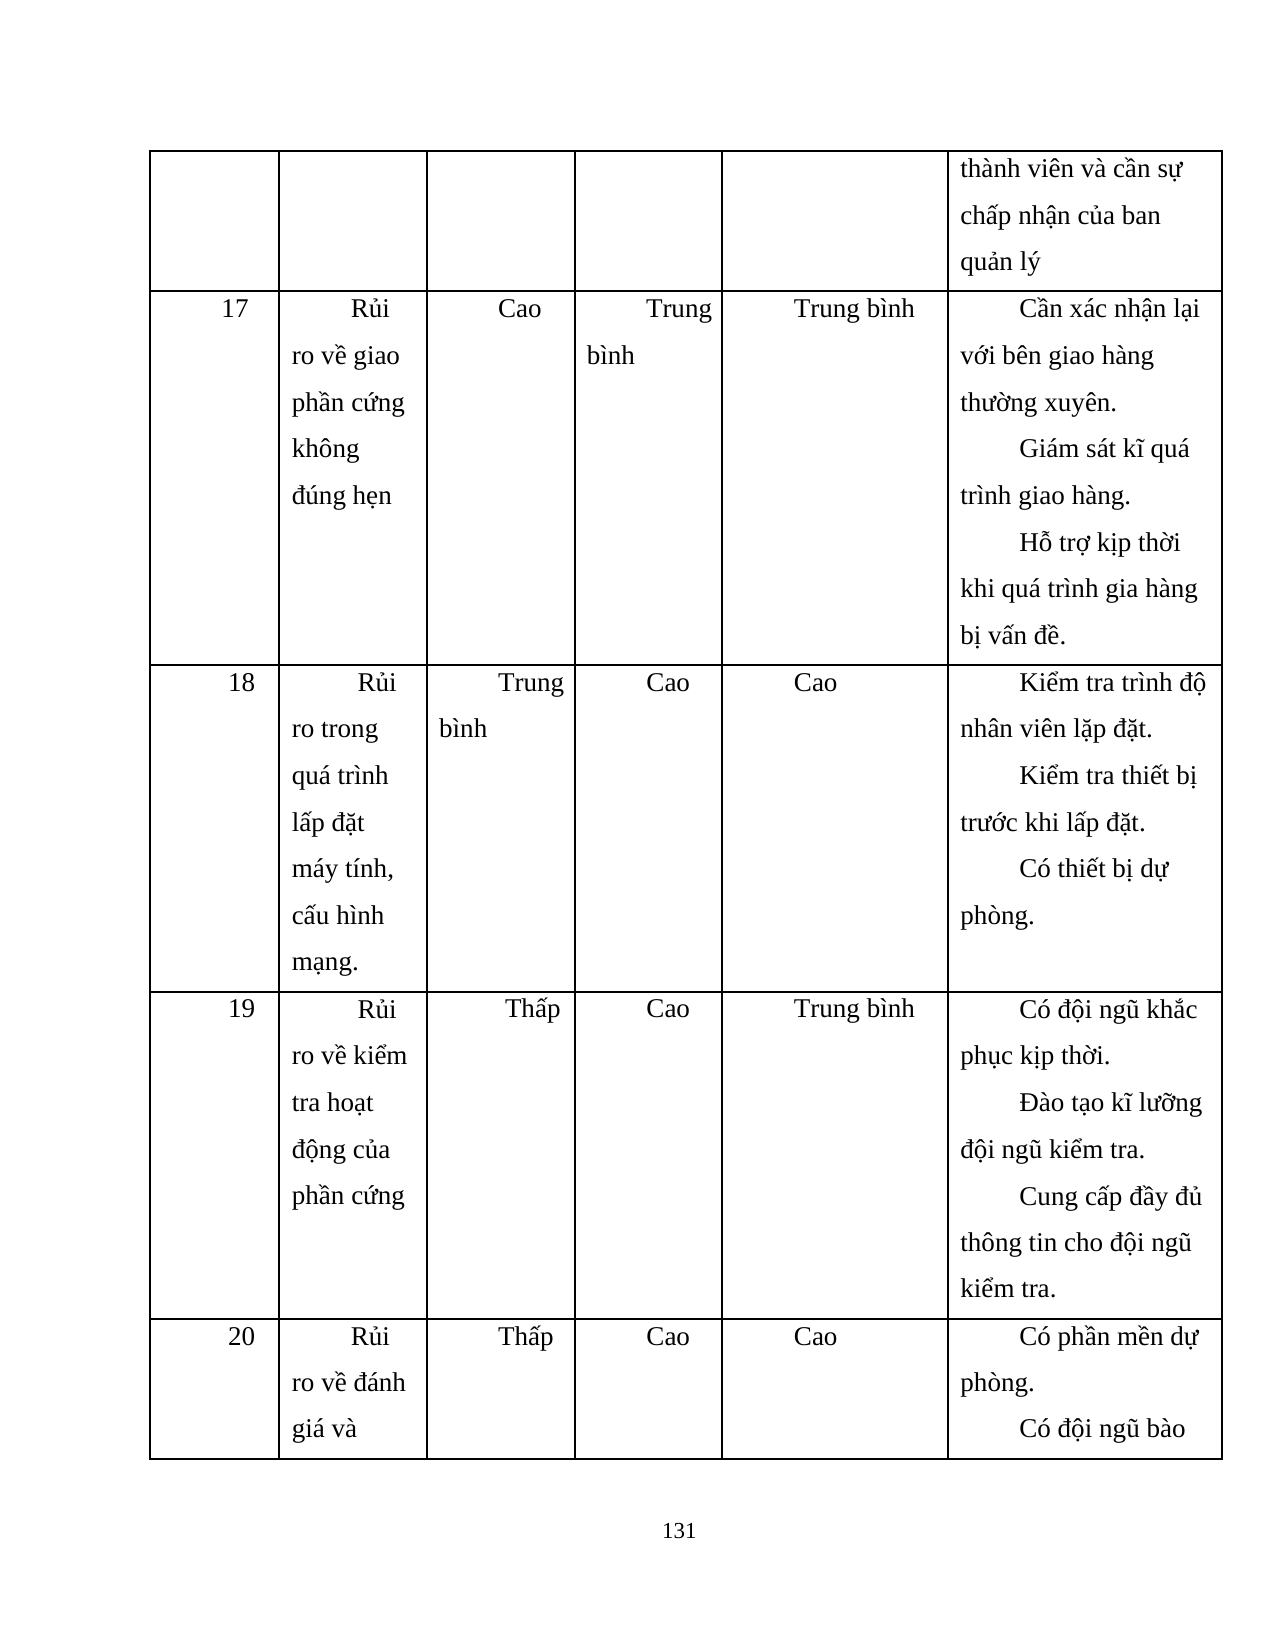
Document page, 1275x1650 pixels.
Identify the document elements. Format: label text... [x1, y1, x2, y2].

table_cell Rủi ro về giao phần cứng không đúng hẹn [280, 292, 426, 664]
table_cell Trung bình [576, 292, 721, 664]
table_cell Cao [576, 1320, 721, 1458]
table_cell Trung bình [723, 993, 947, 1318]
table_cell Cao [428, 292, 574, 664]
table_header [280, 152, 426, 290]
table_header thành viên và cần sự chấp nhận của ban quản lý [949, 152, 1221, 290]
table_cell Cao [723, 666, 947, 991]
table_cell 20 [151, 1320, 278, 1458]
table_cell Cao [576, 993, 721, 1318]
table_cell Trung bình [723, 292, 947, 664]
table_cell Thấp [428, 993, 574, 1318]
table_header [576, 152, 721, 290]
table_cell Rủi ro về đánh giá và [280, 1320, 426, 1458]
table_cell Thấp [428, 1320, 574, 1458]
table_cell Rủi ro trong quá trình lấp đặt máy tính, cấu hình mạng. [280, 666, 426, 991]
table_cell Có đội ngũ khắc phục kịp thời. Đào tạo kĩ lưỡng đội ngũ kiểm tra. Cung cấp đầy đủ thông tin cho đội ngũ kiểm tra. [949, 993, 1221, 1318]
table_cell 18 [151, 666, 278, 991]
table_header [428, 152, 574, 290]
table_cell Cao [723, 1320, 947, 1458]
table_cell 17 [151, 292, 278, 664]
table_cell 19 [151, 993, 278, 1318]
table_cell Rủi ro về kiểm tra hoạt động của phần cứng [280, 993, 426, 1318]
table_cell Có phần mền dự phòng. Có đội ngũ bào [949, 1320, 1221, 1458]
table_cell Trung bình [428, 666, 574, 991]
table_header [151, 152, 278, 290]
table_cell Cao [576, 666, 721, 991]
table_cell Cần xác nhận lại với bên giao hàng thường xuyên. Giám sát kĩ quá trình giao hàng. Hỗ trợ kịp thời khi quá trình gia hàng bị vấn đề. [949, 292, 1221, 664]
table_header [723, 152, 947, 290]
table_cell Kiểm tra trình độ nhân viên lặp đặt. Kiểm tra thiết bị trước khi lấp đặt. Có thiết bị dự phòng. [949, 666, 1221, 991]
